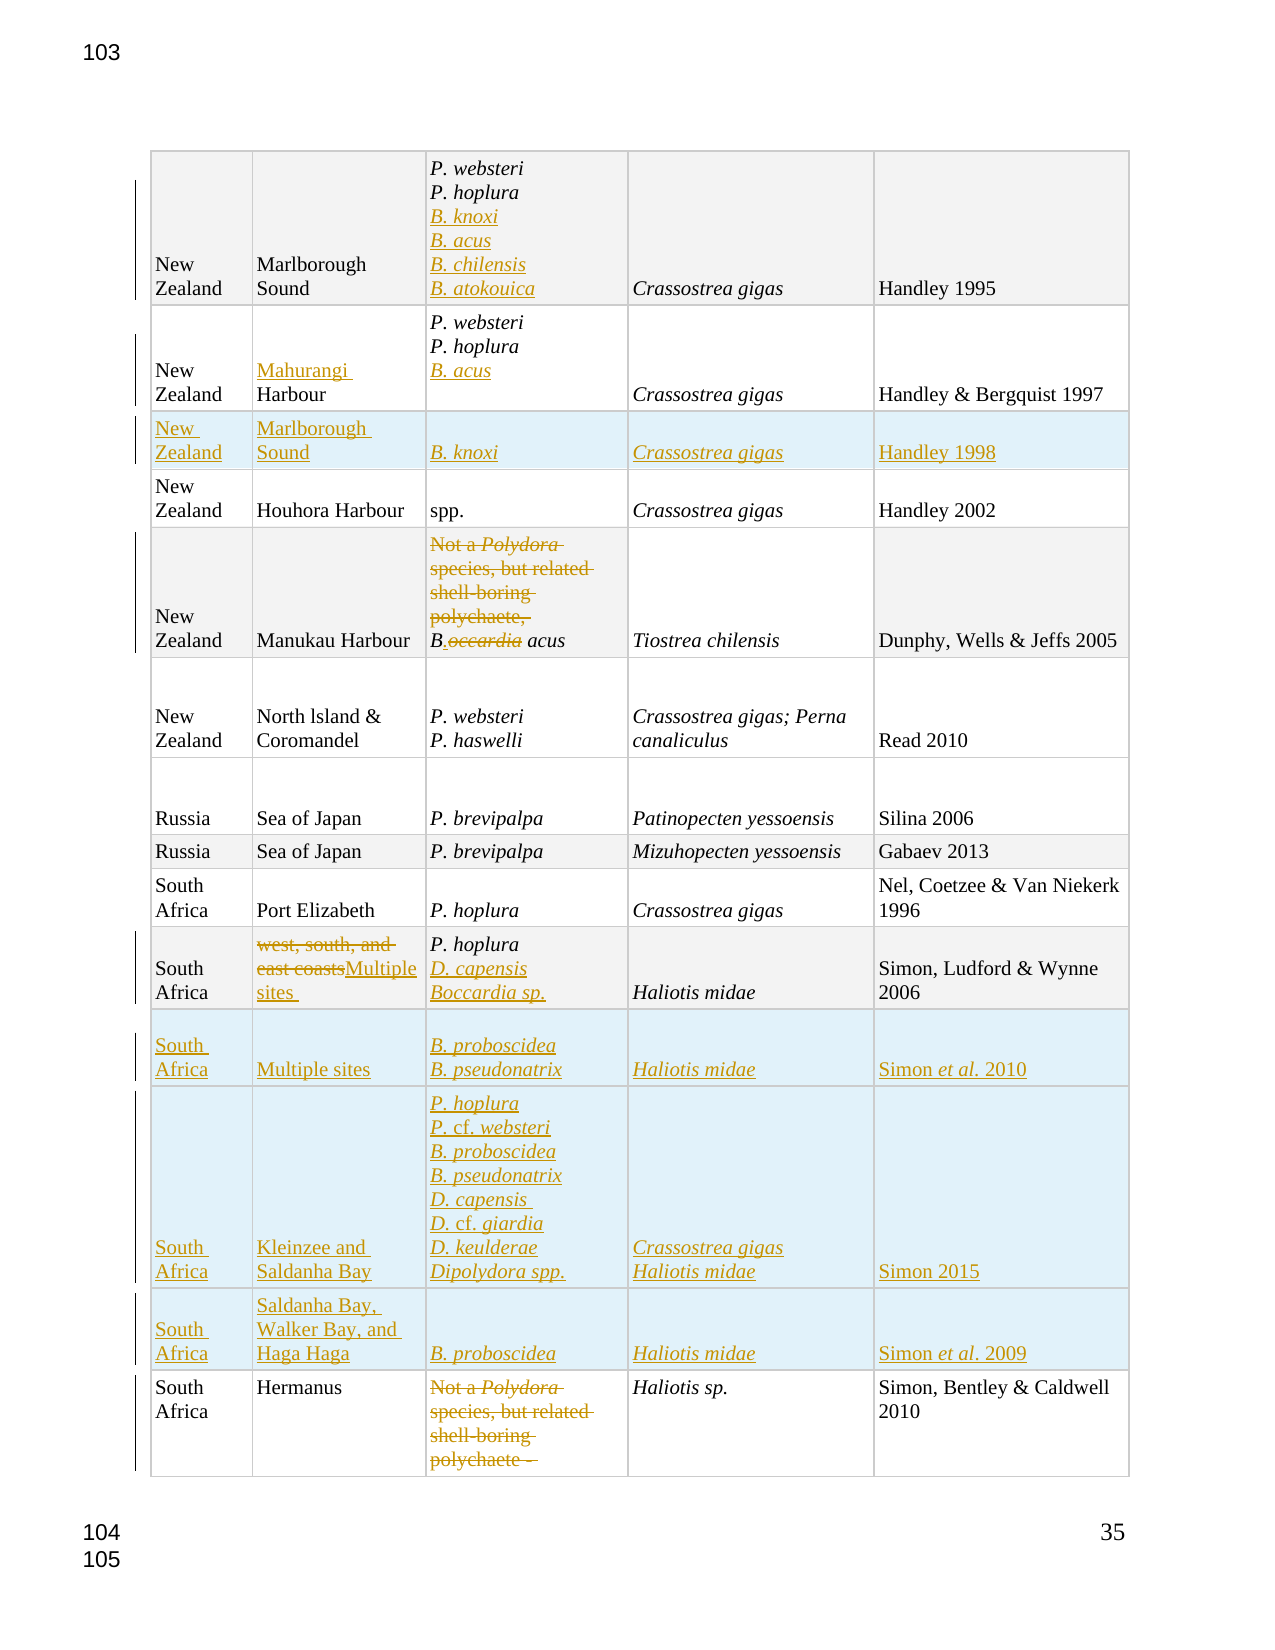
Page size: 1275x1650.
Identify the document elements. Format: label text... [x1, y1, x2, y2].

table_cell New Zealand [152, 152, 252, 304]
table_cell Nel, Coetzee & Van Niekerk 1996 [875, 869, 1128, 926]
table_cell [253, 927, 425, 1008]
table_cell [875, 1371, 1128, 1476]
table_cell New Zealand [152, 658, 252, 757]
table_cell P. hoplura [427, 927, 627, 1008]
table_cell P. brevipalpa [427, 758, 627, 834]
table_cell Silina 2006 [875, 758, 1128, 834]
table_cell Marlborough Sound [253, 152, 425, 304]
table_cell spp. [427, 470, 627, 526]
table_cell Simon, Ludford & Wynne 2006 [875, 927, 1128, 1008]
table_cell North lsland & Coromandel [253, 658, 425, 757]
table_cell B acus [427, 528, 627, 657]
table_cell Sea of Japan [253, 835, 425, 868]
table_cell South Africa [152, 869, 252, 926]
table_cell P. websteri P. haswelli [427, 658, 627, 757]
table_cell Haliotis sp. [629, 1371, 873, 1476]
table_cell New Zealand [152, 470, 252, 526]
table_cell Handley 1995 [875, 152, 1128, 304]
table_cell Sea of Japan [253, 758, 425, 834]
table_cell South Africa [152, 1371, 252, 1476]
table_cell Russia [152, 758, 252, 834]
table_cell Houhora Harbour [253, 470, 425, 526]
table_cell New Zealand [152, 306, 252, 410]
table_cell B proboscidea [427, 1371, 627, 1476]
table_cell Crassostrea gigas [629, 470, 873, 526]
table_cell Crassostrea gigas [629, 152, 873, 304]
table_cell Hermanus [253, 1371, 425, 1476]
table_cell P. brevipalpa [427, 835, 627, 868]
table_cell South Africa [152, 927, 252, 1008]
table_cell Manukau Harbour [253, 528, 425, 657]
table_cell Crassostrea gigas [629, 306, 873, 410]
table_cell P. hoplura [427, 869, 627, 926]
table_cell Read 2010 [875, 658, 1128, 757]
table_cell Patinopecten yessoensis [629, 758, 873, 834]
table_cell Crassostrea gigas [629, 869, 873, 926]
table_cell Harbour [253, 306, 425, 410]
table_cell Mizuhopecten yessoensis [629, 835, 873, 868]
table_cell P. websteri P. hoplura [427, 152, 627, 304]
table_cell Dunphy, Wells & Jeffs 2005 [875, 528, 1128, 657]
table_cell Port Elizabeth [253, 869, 425, 926]
table_cell Haliotis midae [629, 927, 873, 1008]
table_cell Tiostrea chilensis [629, 528, 873, 657]
table_cell Handley 2002 [875, 470, 1128, 526]
table_cell Handley & Bergquist 1997 [875, 306, 1128, 410]
table_cell New Zealand [152, 528, 252, 657]
table_cell Gabaev 2013 [875, 835, 1128, 868]
table_cell Crassostrea gigas; Perna canaliculus [629, 658, 873, 757]
table_cell P. websteri P. hoplura [427, 306, 627, 410]
table_cell Russia [152, 835, 252, 868]
